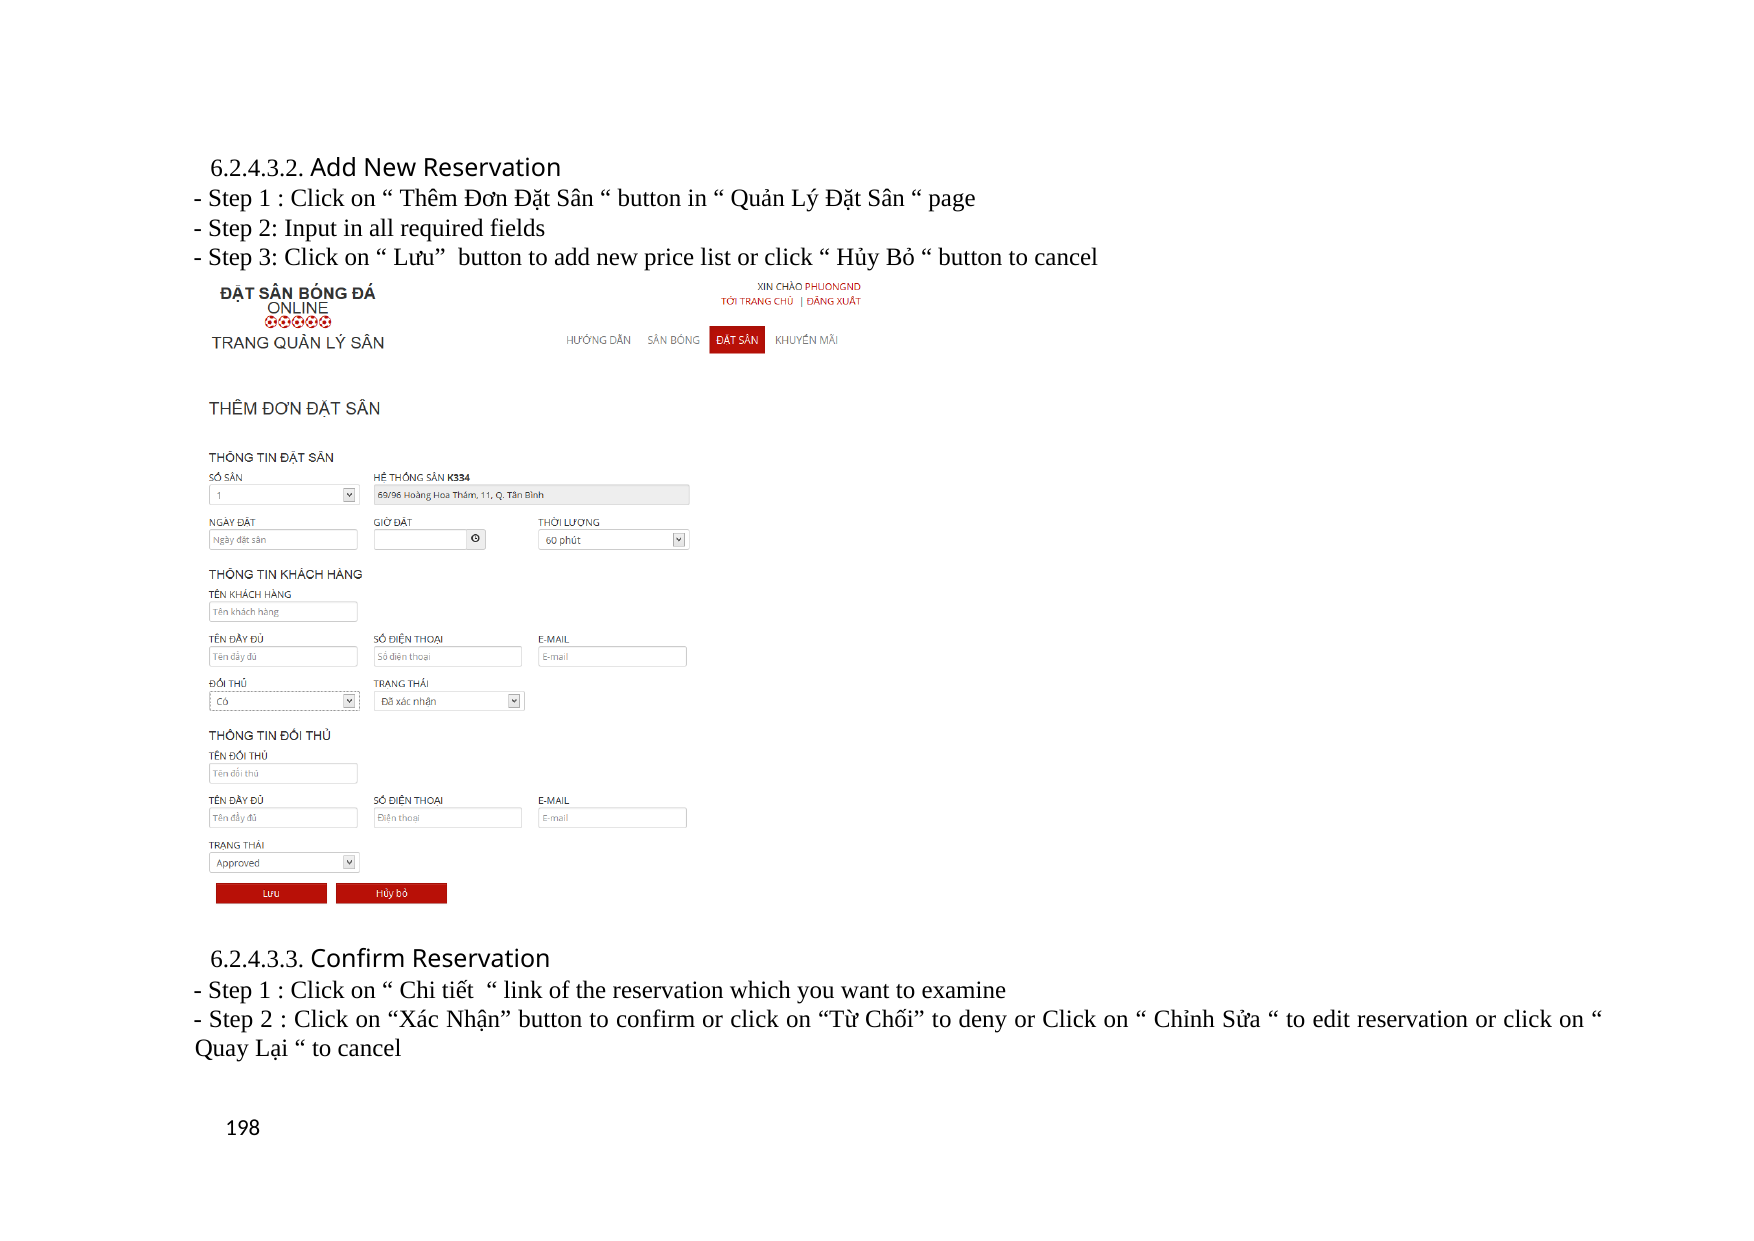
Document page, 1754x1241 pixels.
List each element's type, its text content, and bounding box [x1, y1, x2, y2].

text - Step 2: Input in all required fields [193, 213, 1604, 241]
text - Step 2 : Click on “Xác Nhận” button to confirm or click on “Từ Chối” to deny or Click on “ Chỉnh Sửa “ to edit reservation or click on “ Quay Lại “ to cancel [193, 1004, 1604, 1062]
subtitle Confirm Reservation [210, 941, 1604, 974]
subtitle Add New Reservation [210, 149, 1604, 183]
picture [193, 272, 869, 917]
text - Step 3: Click on “ Lưu” button to add new price list or click “ Hủy Bỏ “ button to cancel [193, 242, 1604, 271]
text - Step 1 : Click on “ Thêm Đơn Đặt Sân “ button in “ Quản Lý Đặt Sân “ page [193, 183, 1604, 211]
text - Step 1 : Click on “ Chi tiết “ link of the reservation which you want to examine [193, 975, 1604, 1003]
